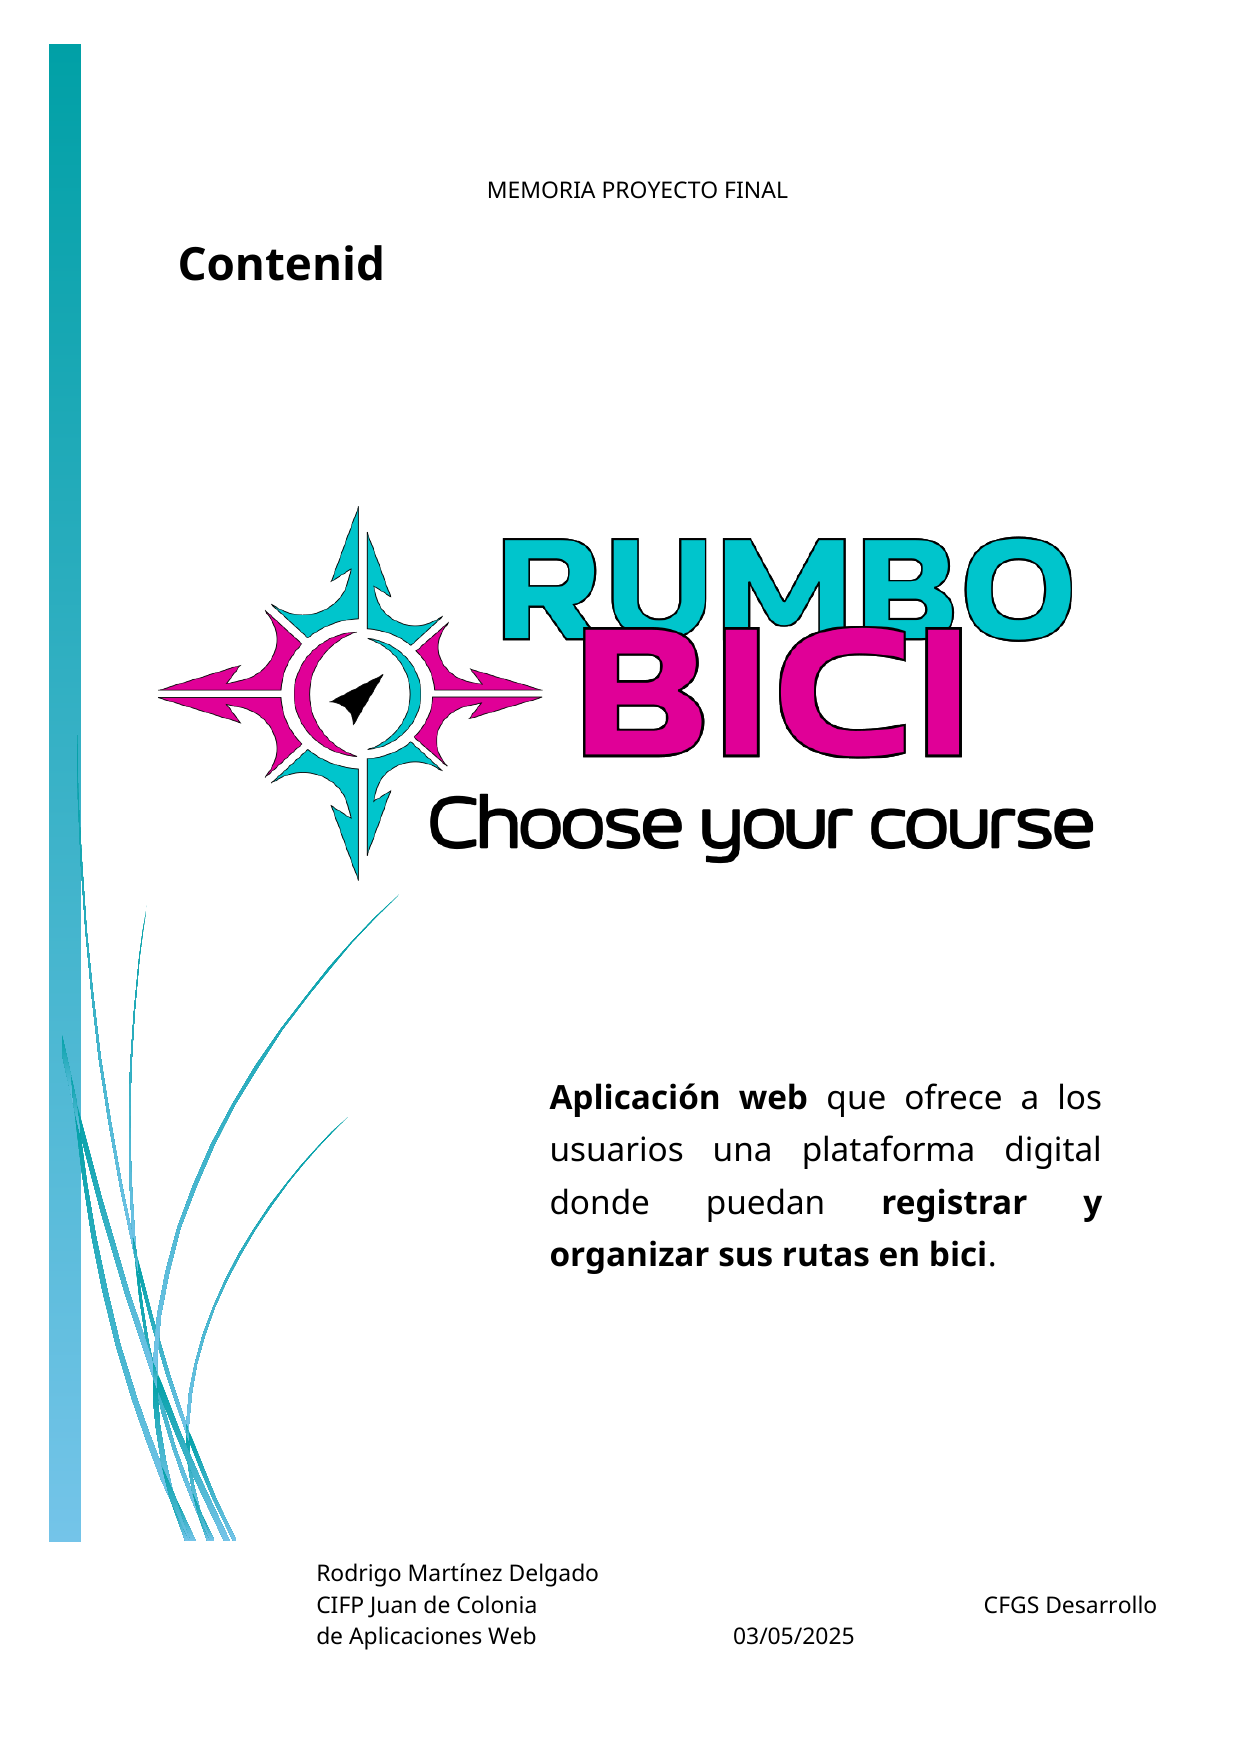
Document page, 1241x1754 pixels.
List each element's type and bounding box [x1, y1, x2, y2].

picture [146, 454, 1111, 937]
